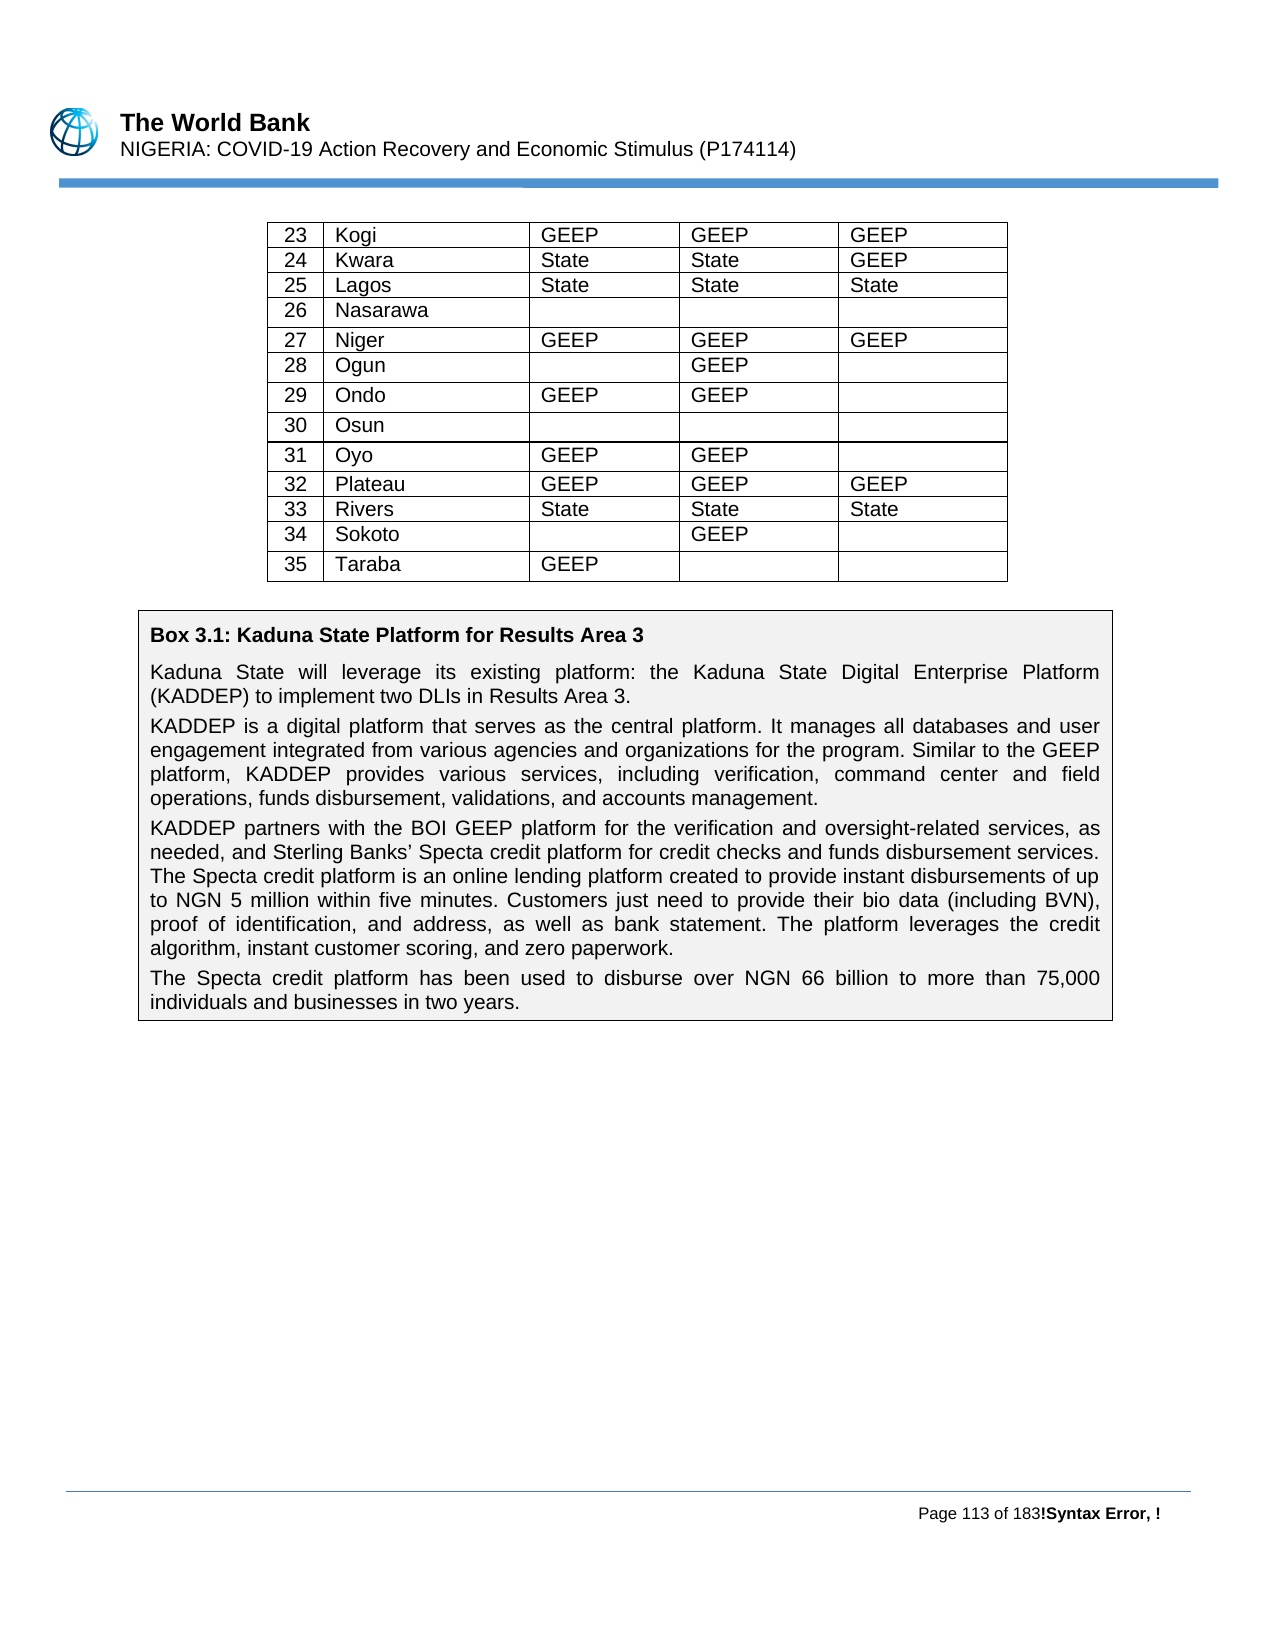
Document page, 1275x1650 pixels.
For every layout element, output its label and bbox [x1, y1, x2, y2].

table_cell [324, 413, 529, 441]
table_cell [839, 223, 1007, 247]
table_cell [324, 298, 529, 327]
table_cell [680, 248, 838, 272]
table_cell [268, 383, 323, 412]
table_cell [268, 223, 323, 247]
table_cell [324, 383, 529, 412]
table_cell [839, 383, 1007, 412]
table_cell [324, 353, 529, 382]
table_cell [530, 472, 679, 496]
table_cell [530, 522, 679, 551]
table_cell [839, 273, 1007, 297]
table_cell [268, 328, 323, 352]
picture [65, 116, 72, 122]
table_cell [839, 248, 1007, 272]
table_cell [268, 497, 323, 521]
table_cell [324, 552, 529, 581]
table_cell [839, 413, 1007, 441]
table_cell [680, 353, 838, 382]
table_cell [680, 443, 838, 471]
picture [72, 118, 78, 126]
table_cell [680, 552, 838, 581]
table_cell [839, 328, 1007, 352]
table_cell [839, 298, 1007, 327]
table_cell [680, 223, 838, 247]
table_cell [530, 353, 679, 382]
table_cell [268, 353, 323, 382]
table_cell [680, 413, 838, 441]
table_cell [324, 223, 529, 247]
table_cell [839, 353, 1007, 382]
picture [50, 108, 99, 156]
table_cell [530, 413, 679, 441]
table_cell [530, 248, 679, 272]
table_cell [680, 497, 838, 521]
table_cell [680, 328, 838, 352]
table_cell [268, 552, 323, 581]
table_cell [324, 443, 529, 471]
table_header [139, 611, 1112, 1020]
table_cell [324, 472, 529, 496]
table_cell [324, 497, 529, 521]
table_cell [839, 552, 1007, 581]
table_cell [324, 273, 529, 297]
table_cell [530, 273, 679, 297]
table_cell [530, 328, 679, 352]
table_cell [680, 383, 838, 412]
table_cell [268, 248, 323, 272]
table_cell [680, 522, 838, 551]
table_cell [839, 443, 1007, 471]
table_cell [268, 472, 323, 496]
picture [81, 108, 99, 144]
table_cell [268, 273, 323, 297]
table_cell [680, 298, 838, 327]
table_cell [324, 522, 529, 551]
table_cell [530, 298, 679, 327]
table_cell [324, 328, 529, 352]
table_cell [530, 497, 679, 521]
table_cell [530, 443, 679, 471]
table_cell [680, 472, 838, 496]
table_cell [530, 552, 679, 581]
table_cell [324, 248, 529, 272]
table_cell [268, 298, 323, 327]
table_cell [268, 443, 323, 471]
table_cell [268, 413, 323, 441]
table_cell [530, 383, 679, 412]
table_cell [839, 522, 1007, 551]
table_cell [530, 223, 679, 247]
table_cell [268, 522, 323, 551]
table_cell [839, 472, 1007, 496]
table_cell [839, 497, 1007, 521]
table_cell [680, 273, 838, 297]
